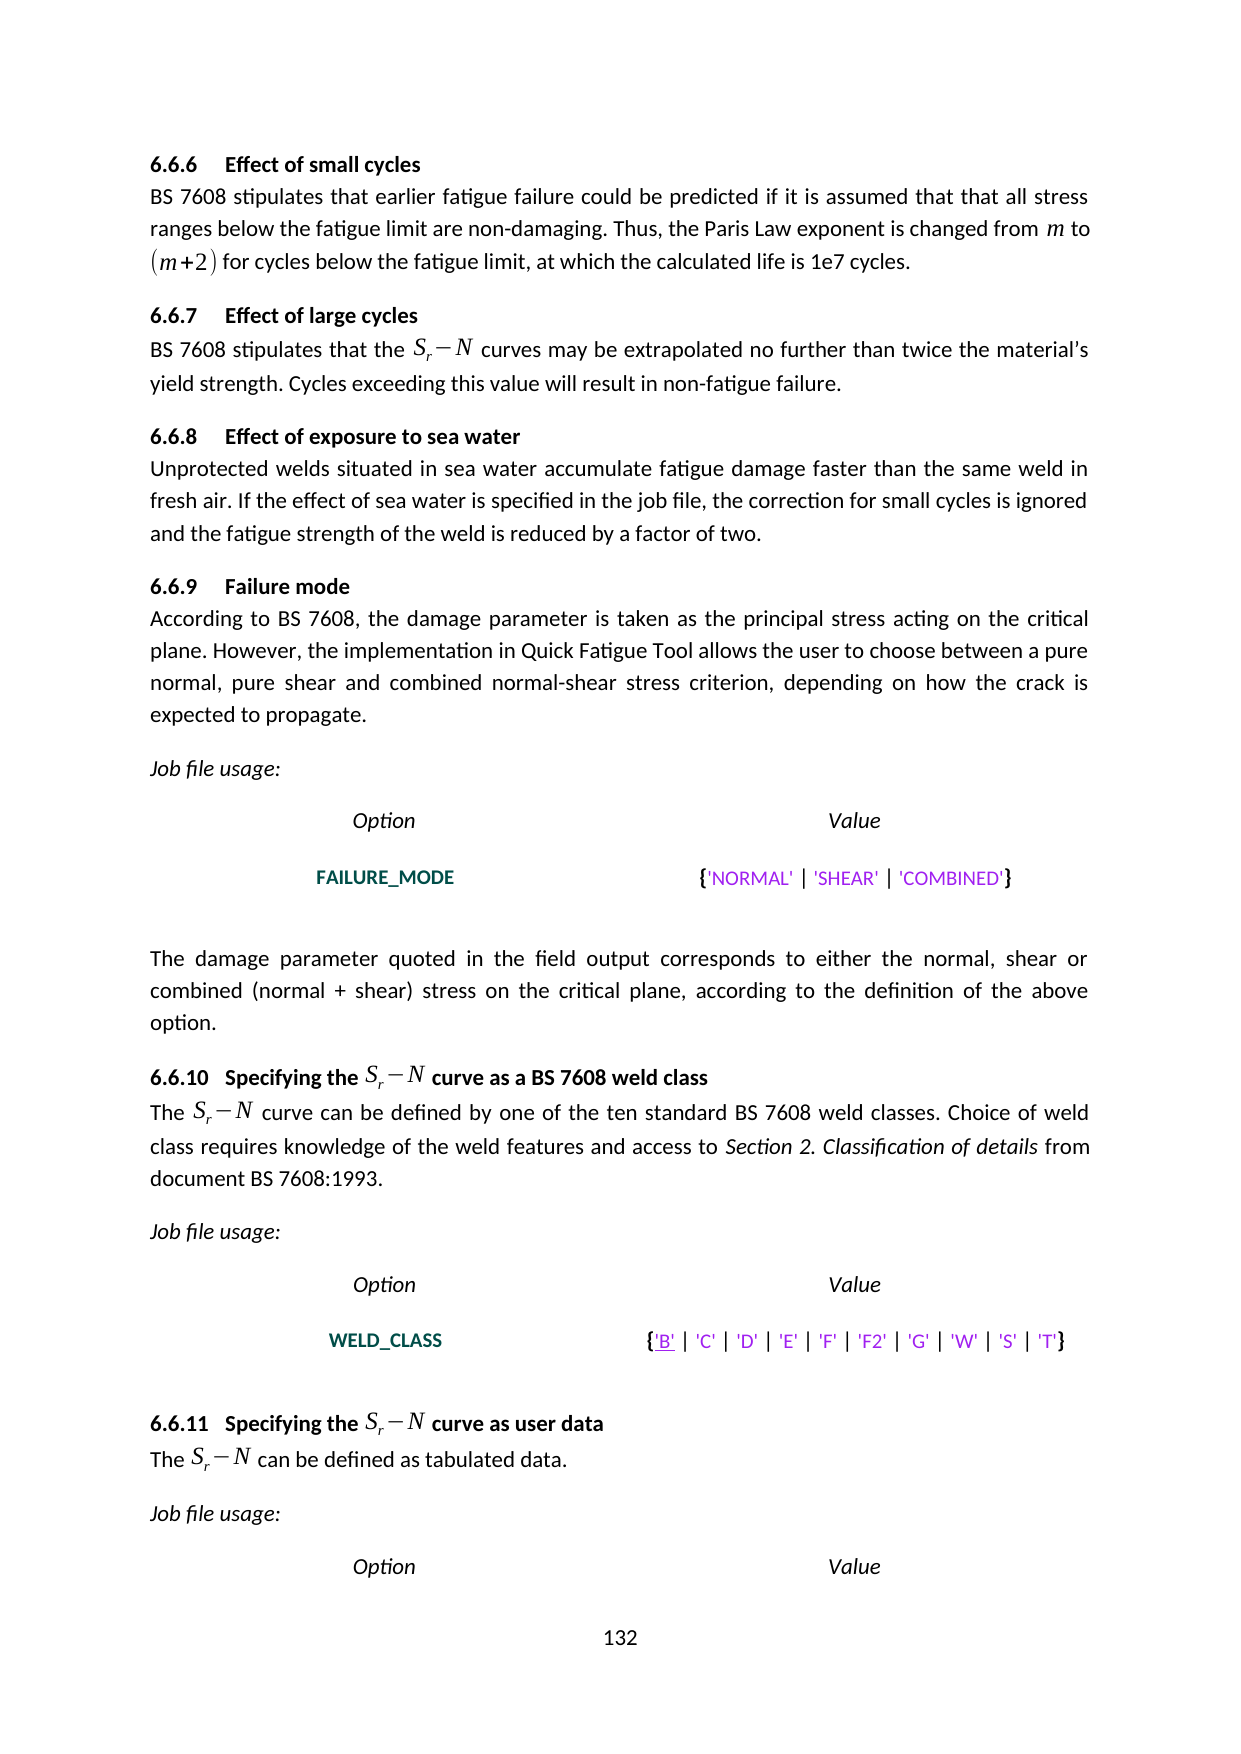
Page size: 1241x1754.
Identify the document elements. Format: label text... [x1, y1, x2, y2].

text The can be defined as tabulated data. [150, 1443, 1090, 1474]
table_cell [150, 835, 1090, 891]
text Job file usage: [150, 1217, 1090, 1245]
text Unprotected welds situated in sea water accumulate fatigue damage faster than the same weld in fresh air. If the effect of sea water is specified in the job file, the correction for small cycles is ignored and the fatigue strength of the weld is reduced by a factor of two. [150, 454, 1090, 547]
text According to BS 7608, the damage parameter is taken as the principal stress acting on the critical plane. However, the implementation in Quick Fatigue Tool allows the user to choose between a pure normal, pure shear and combined normal-shear stress criterion, depending on how the crack is expected to propagate. [150, 604, 1090, 729]
subtitle 6.6.11 Specifying the curve as user data [150, 1407, 1090, 1439]
subtitle 6.6.10 Specifying the curve as a BS 7608 weld class [150, 1061, 1090, 1092]
text The damage parameter quoted in the field output corresponds to either the normal, shear or combined (normal + shear) stress on the critical plane, according to the definition of the above option. [150, 944, 1090, 1036]
text The curve can be defined by one of the ten standard BS 7608 weld classes. Choice of weld class requires knowledge of the weld features and access to Section 2. Classification of details from document BS 7608:1993. [150, 1097, 1090, 1192]
text Job file usage: [150, 1499, 1090, 1527]
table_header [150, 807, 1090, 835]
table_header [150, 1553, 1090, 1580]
subtitle 6.6.6 Effect of small cycles [150, 150, 1090, 178]
text Job file usage: [150, 754, 1090, 782]
text BS 7608 stipulates that the curves may be extrapolated no further than twice the material’s yield strength. Cycles exceeding this value will result in non-fatigue failure. [150, 334, 1090, 397]
subtitle 6.6.9 Failure mode [150, 572, 1090, 600]
subtitle 6.6.7 Effect of large cycles [150, 302, 1090, 329]
text BS 7608 stipulates that earlier fatigue failure could be predicted if it is assumed that that all stress ranges below the fatigue limit are non-damaging. Thus, the Paris Law exponent is changed from to for cycles below the fatigue limit, at which the calculated life is 1e7 cycles. [150, 182, 1090, 277]
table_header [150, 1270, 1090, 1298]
subtitle 6.6.8 Effect of exposure to sea water [150, 422, 1090, 450]
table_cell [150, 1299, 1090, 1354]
